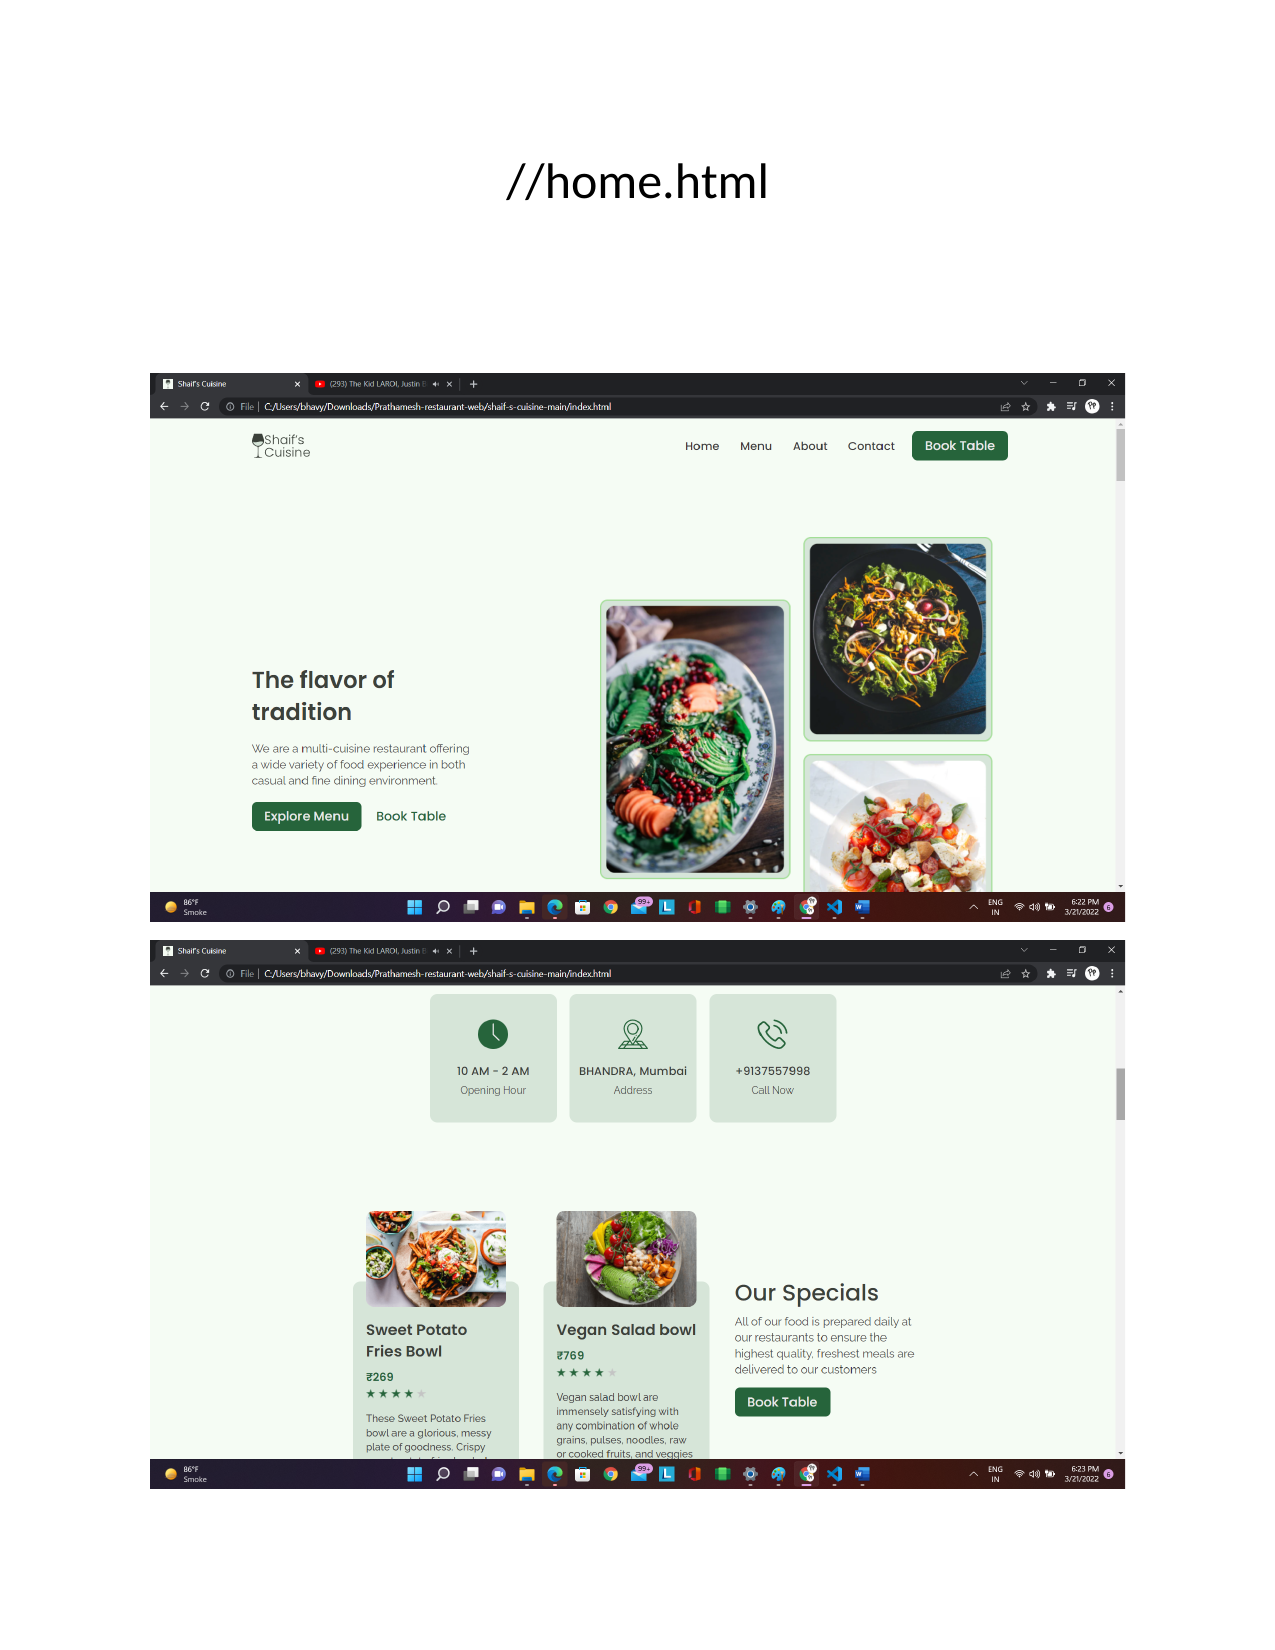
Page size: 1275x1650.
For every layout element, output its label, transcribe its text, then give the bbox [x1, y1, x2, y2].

picture [150, 373, 1125, 922]
picture [150, 940, 1125, 1489]
text //home.html [150, 150, 1125, 211]
